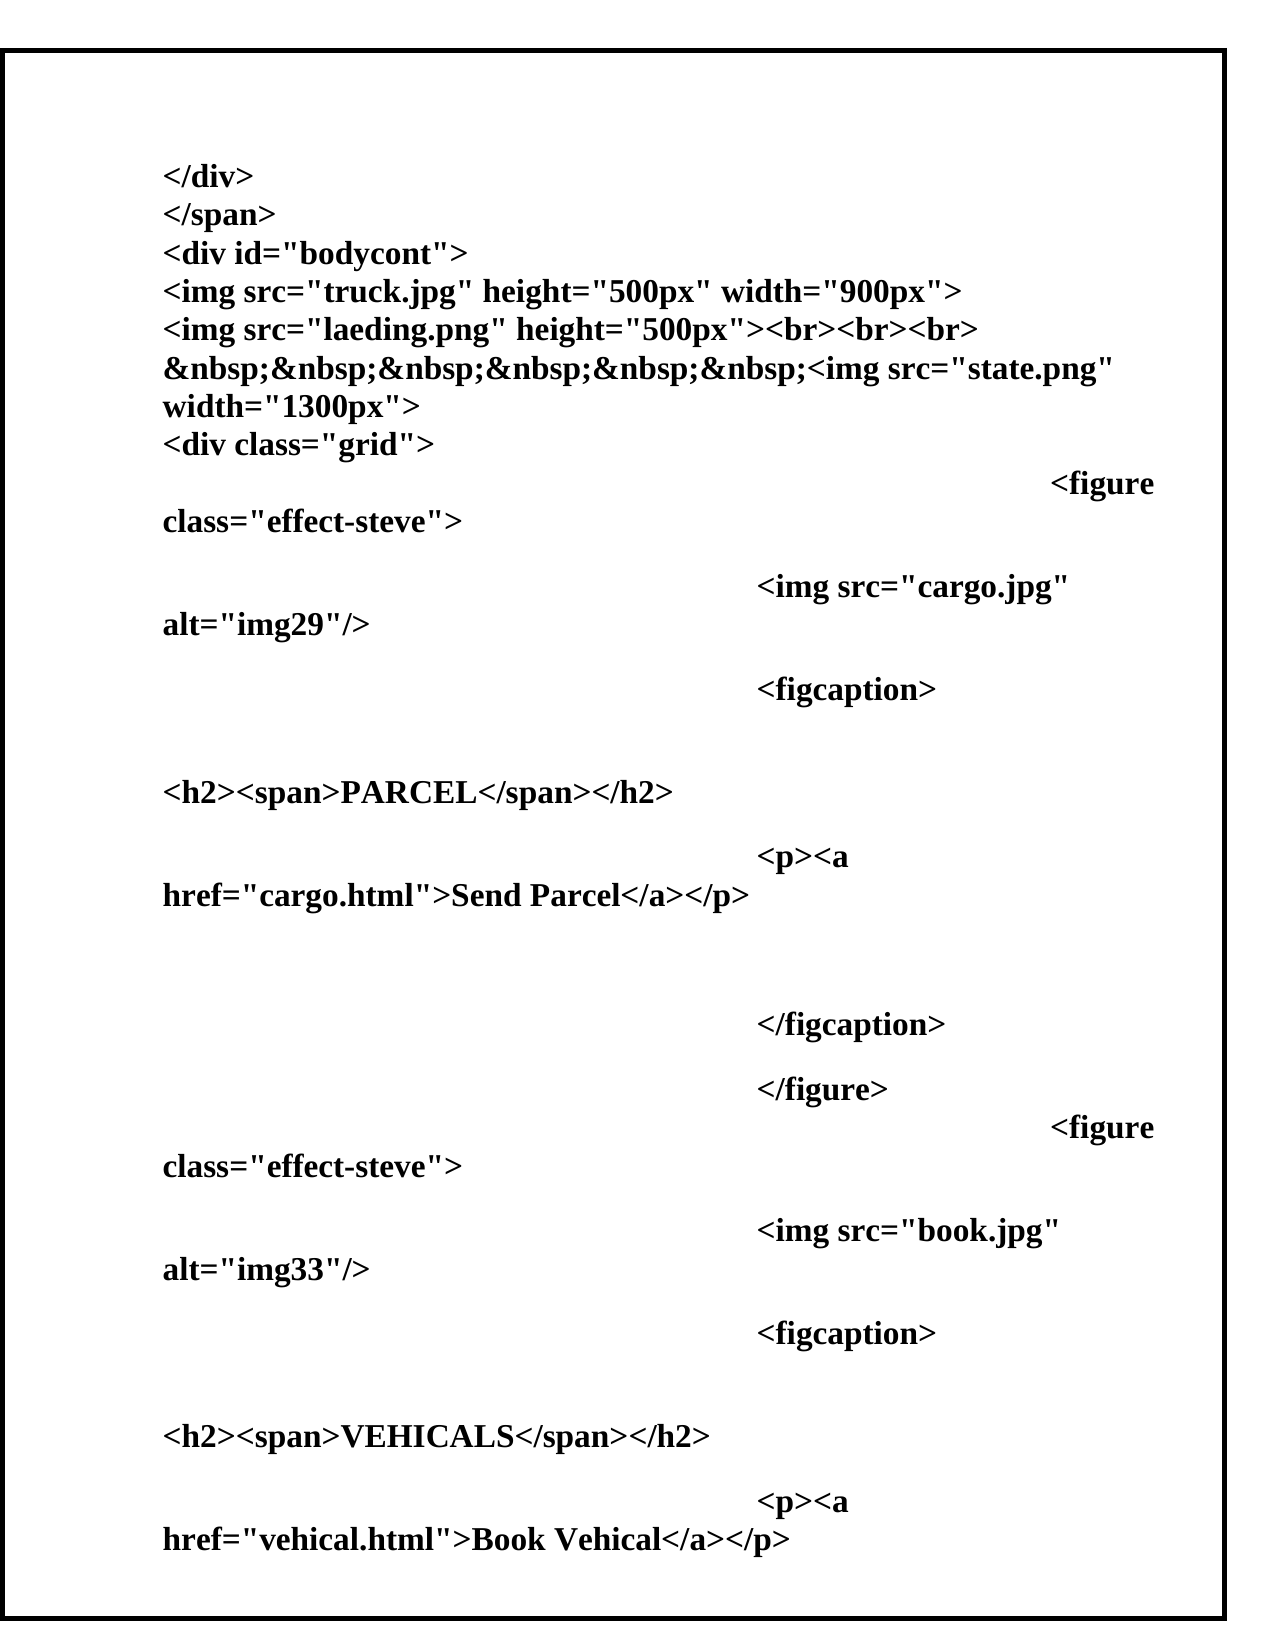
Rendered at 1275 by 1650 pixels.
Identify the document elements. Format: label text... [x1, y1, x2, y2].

text <figcaption> [162, 1287, 1181, 1352]
text <img src="cargo.jpg" alt="img29"/> [162, 540, 1181, 643]
text <figure class="effect-steve"> [162, 1107, 1181, 1184]
text <h2><span>VEHICALS</span></h2> [162, 1352, 1181, 1455]
text <p><a href="cargo.html">Send Parcel</a></p> [162, 810, 1181, 913]
text </div> [162, 156, 1181, 195]
text <div id="bodycont"> [162, 233, 1181, 271]
text <figcaption> [162, 643, 1181, 707]
text <p><a href="vehical.html">Book Vehical</a></p> [162, 1455, 1181, 1558]
text <h2><span>PARCEL</span></h2> [162, 707, 1181, 810]
text <img src="laeding.png" height="500px"><br><br><br> [162, 310, 1181, 348]
text <img src="truck.jpg" height="500px" width="900px"> [162, 271, 1181, 310]
text <div class="grid"> [162, 425, 1181, 463]
text &nbsp;&nbsp;&nbsp;&nbsp;&nbsp;&nbsp;<img src="state.png" width="1300px"> [162, 348, 1181, 425]
text <img src="book.jpg" alt="img33"/> [162, 1184, 1181, 1287]
text </figure> [162, 1043, 1181, 1107]
text </figcaption> [162, 978, 1181, 1043]
text <figure class="effect-steve"> [162, 463, 1181, 540]
text </span> [162, 195, 1181, 233]
